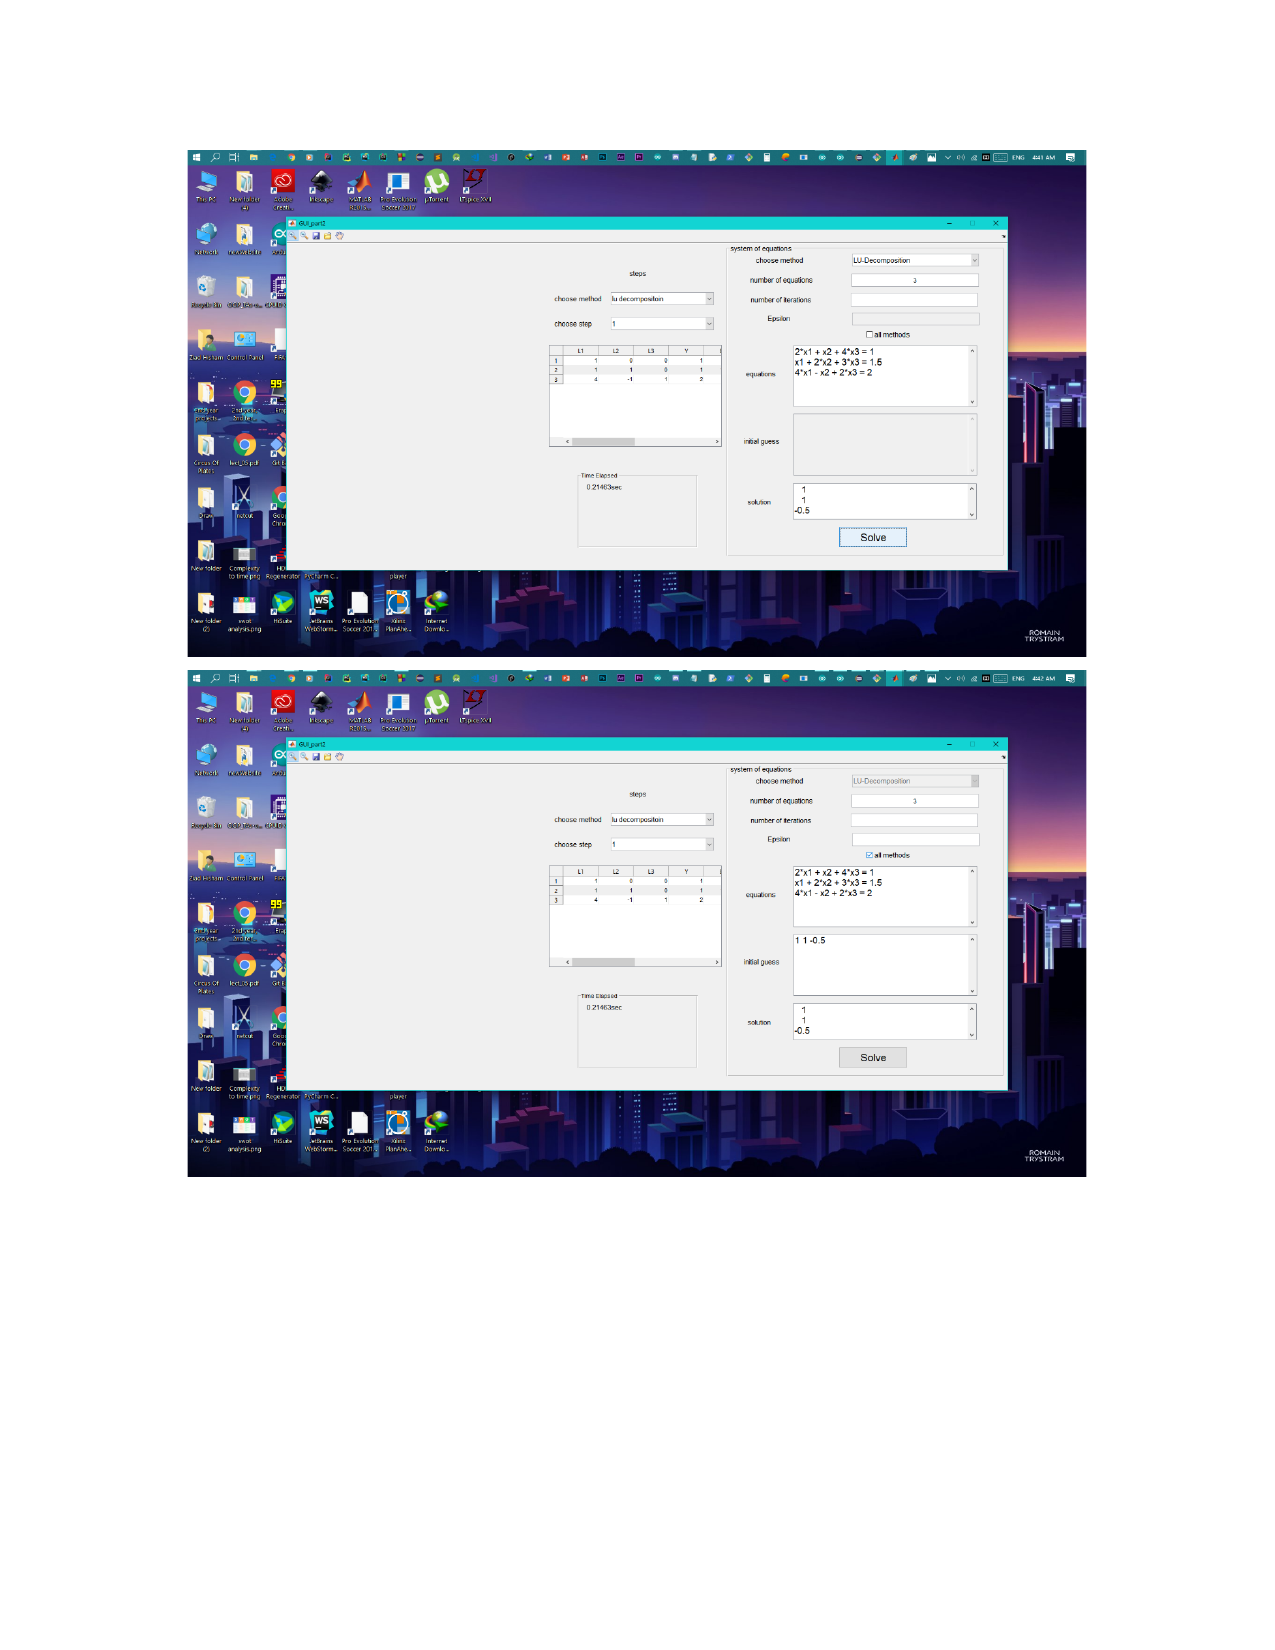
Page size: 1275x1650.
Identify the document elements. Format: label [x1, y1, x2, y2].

picture [187, 150, 1087, 657]
picture [187, 670, 1087, 1177]
